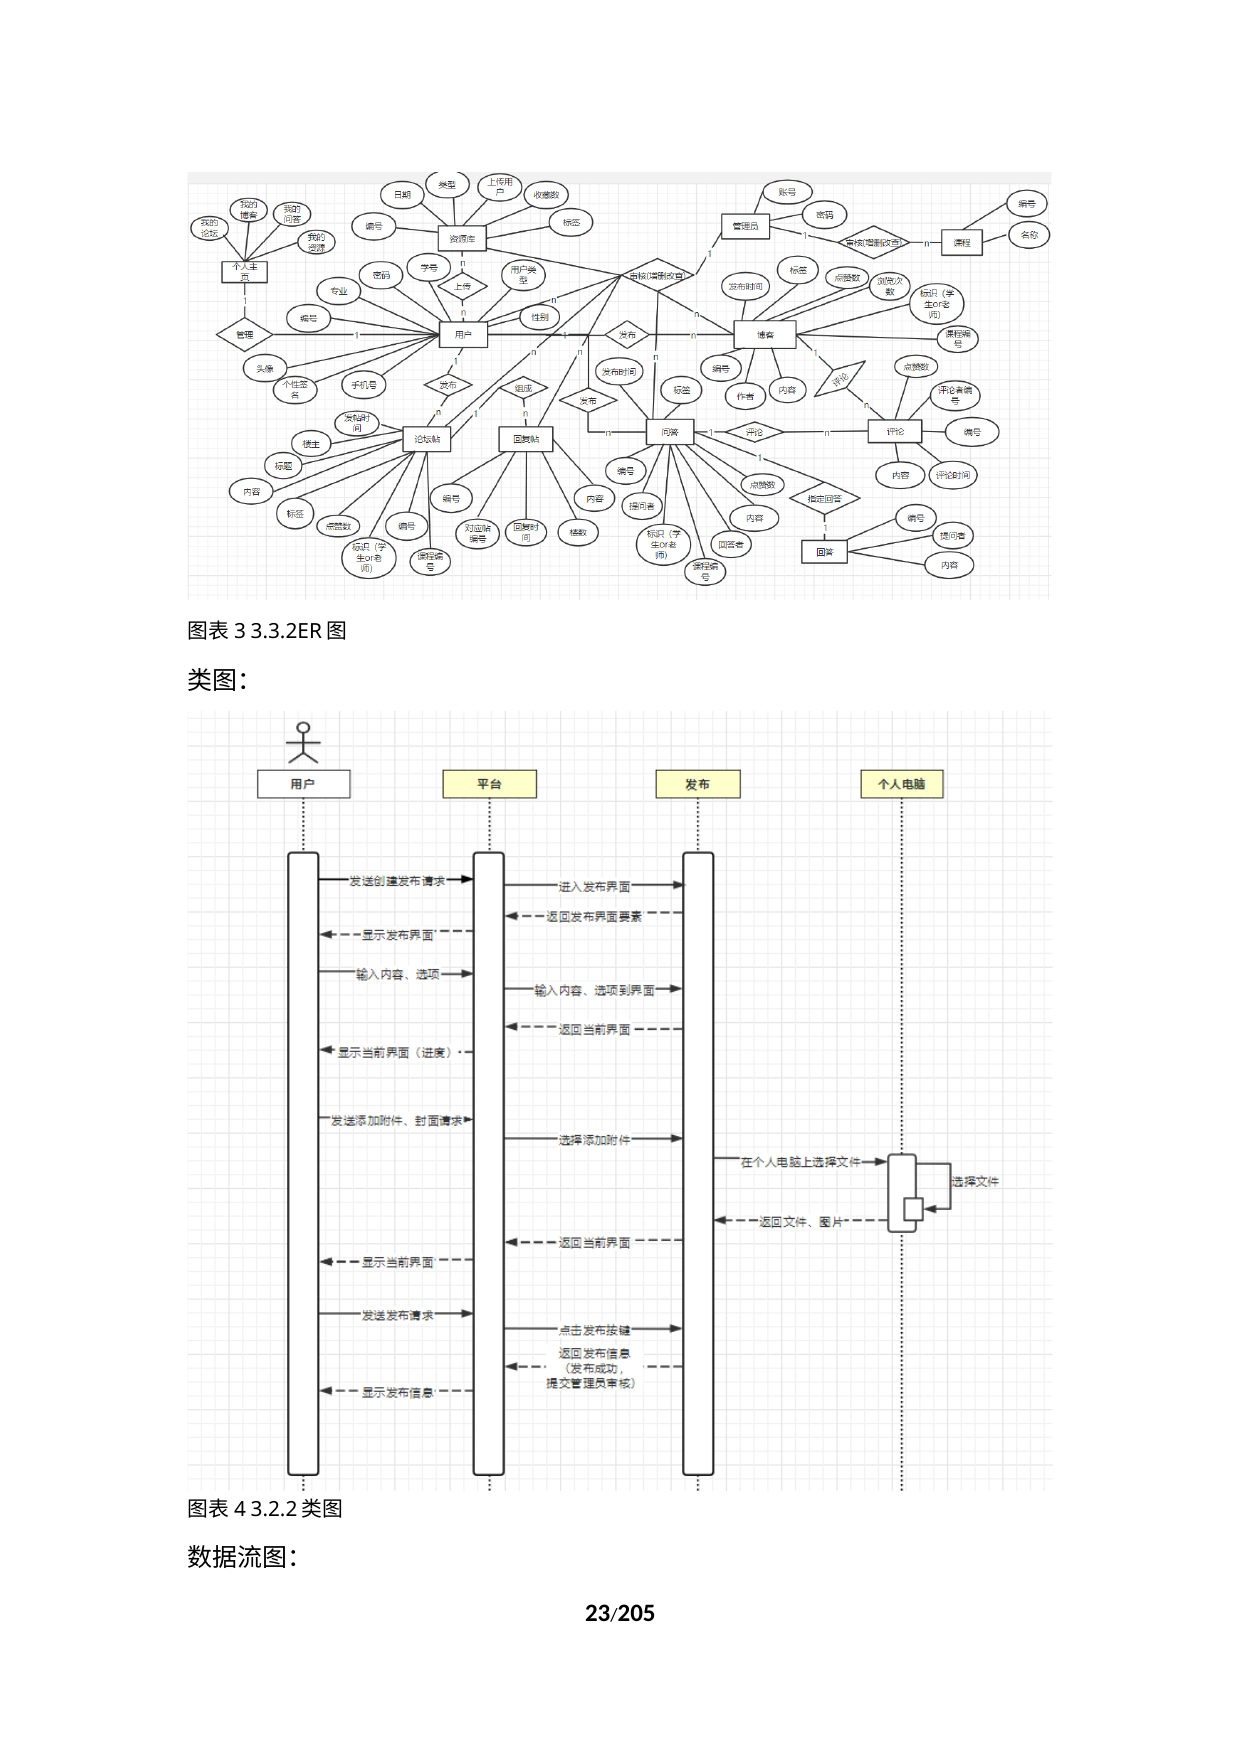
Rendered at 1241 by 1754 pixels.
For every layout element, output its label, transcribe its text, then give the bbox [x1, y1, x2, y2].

text 图表 4 3.2.2类图 [187, 1491, 1053, 1523]
text 数据流图： [187, 1523, 1053, 1588]
picture [187, 711, 1053, 1491]
text 图表 3 3.3.2ER图 [187, 613, 1053, 646]
picture [187, 172, 1052, 600]
text 类图： [187, 646, 1053, 711]
